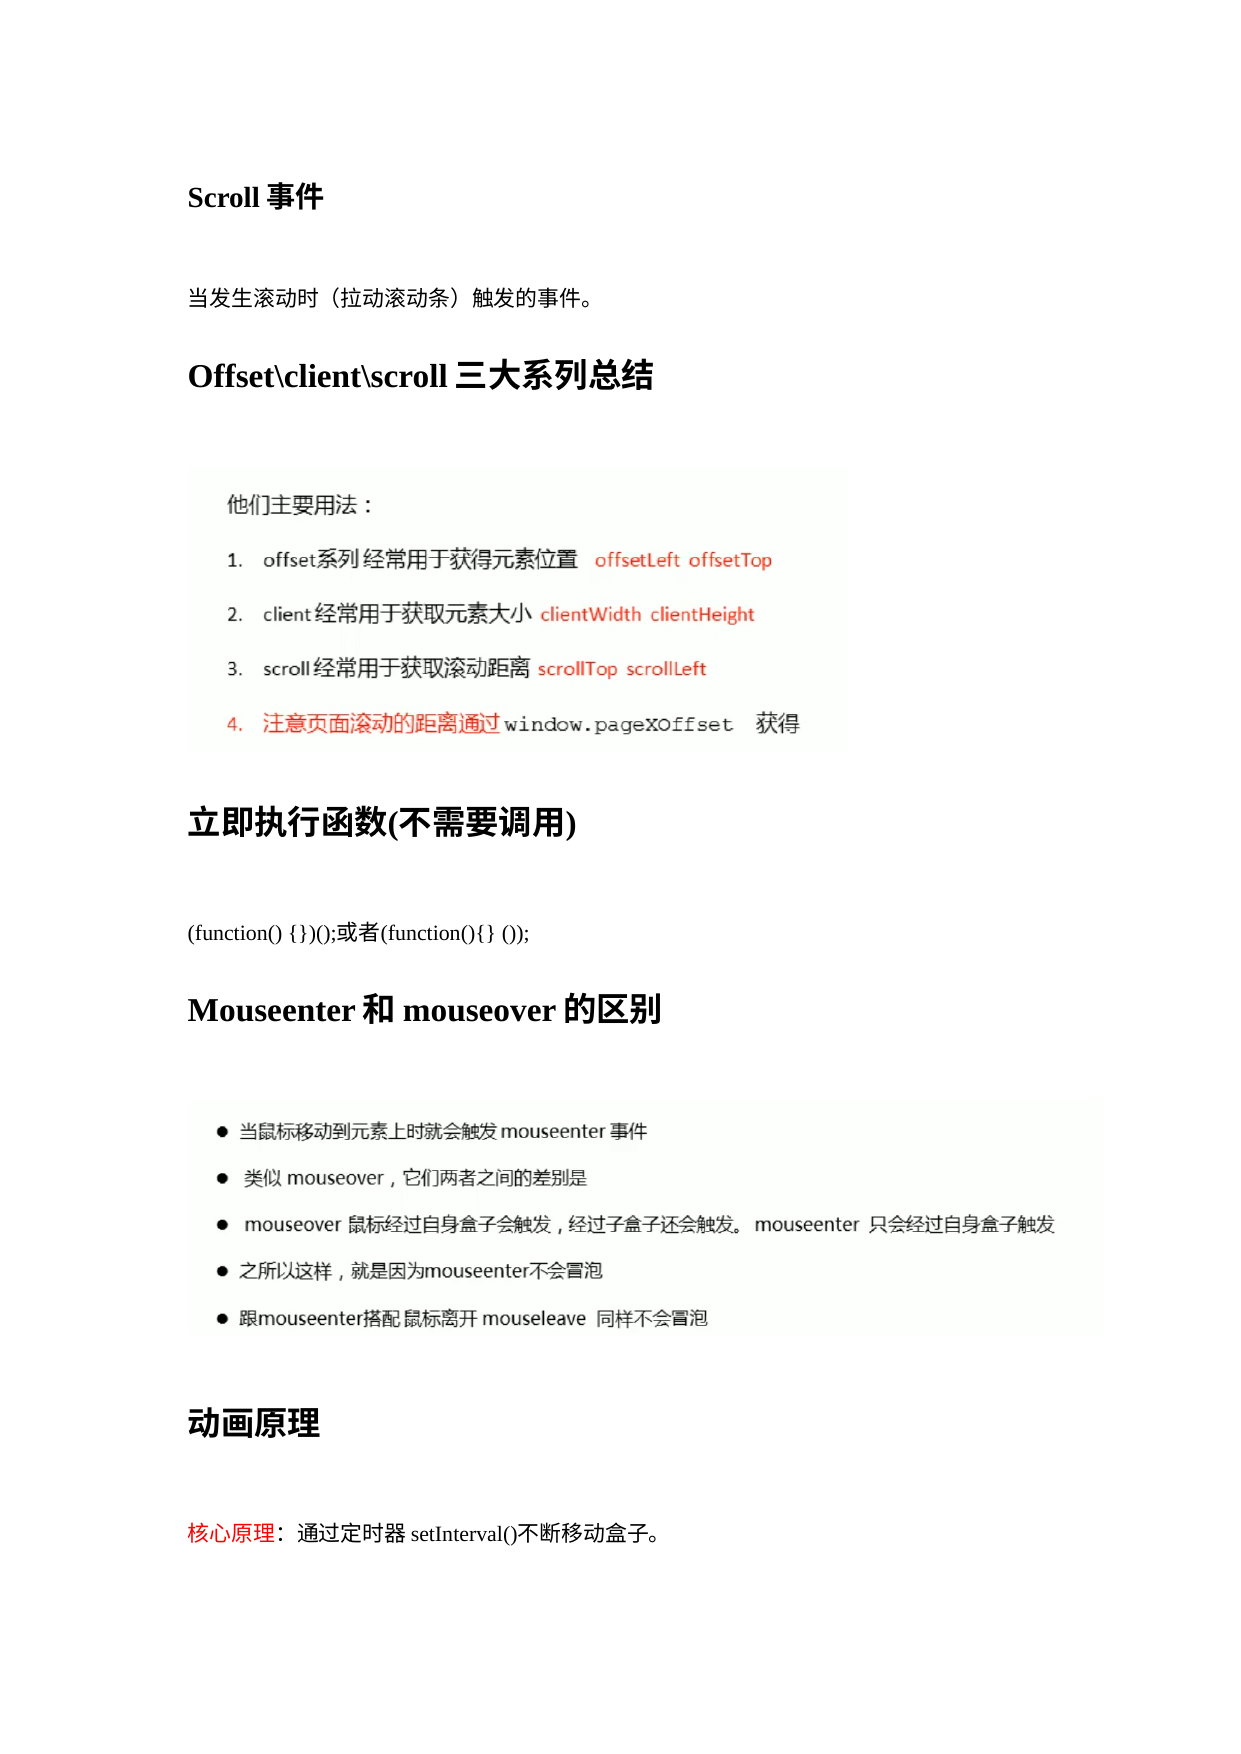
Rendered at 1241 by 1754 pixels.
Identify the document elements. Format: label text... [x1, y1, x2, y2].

subtitle 动画原理 [187, 1388, 1053, 1453]
text 当发生滚动时（拉动滚动条）触发的事件。 [187, 281, 1053, 313]
subtitle Offset\client\scroll三大系列总结 [187, 340, 1053, 405]
subtitle Mouseenter和mouseover的区别 [187, 974, 1053, 1039]
text 核心原理：通过定时器setInterval()不断移动盒子。 [187, 1515, 1053, 1548]
subtitle 立即执行函数(不需要调用) [187, 787, 1053, 852]
text (function() {})();或者(function(){} ()); [187, 914, 1053, 947]
picture [187, 1101, 1103, 1334]
picture [187, 467, 849, 752]
subtitle Scroll事件 [187, 162, 1053, 227]
